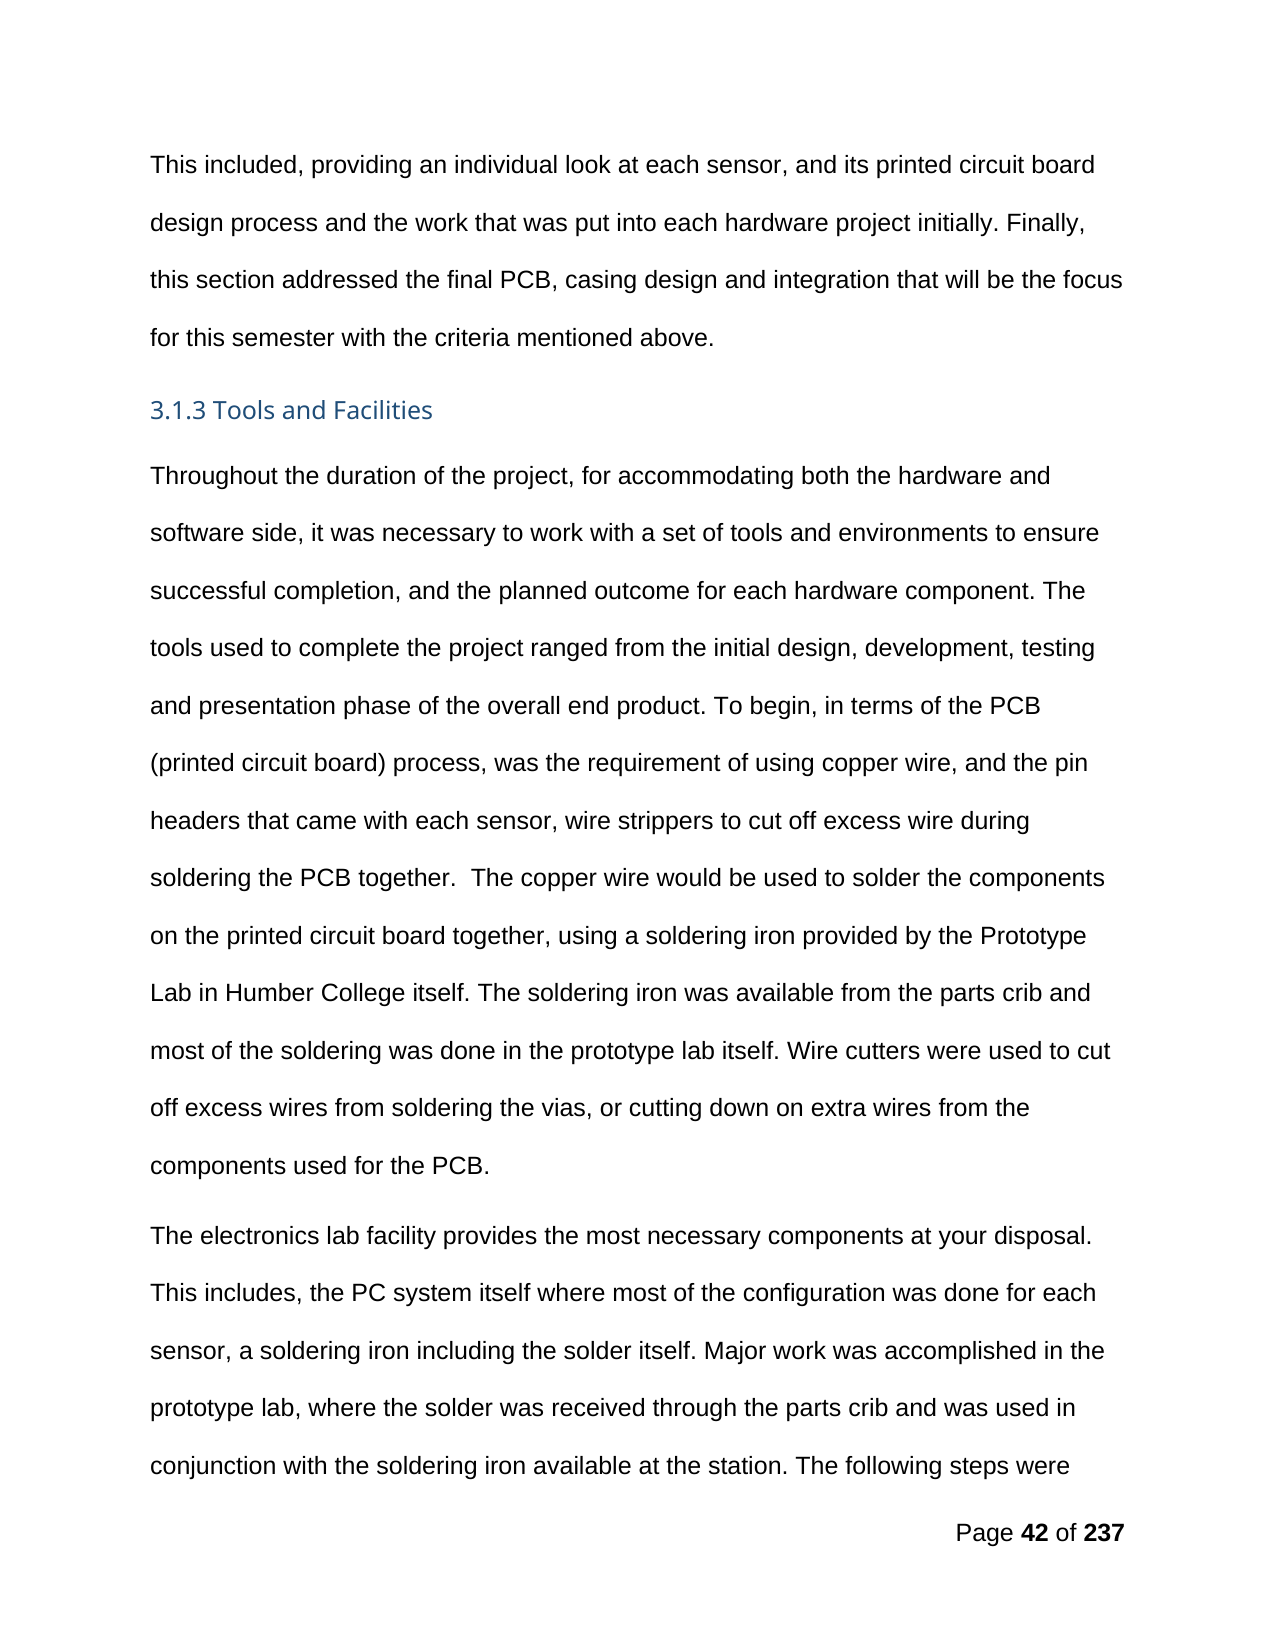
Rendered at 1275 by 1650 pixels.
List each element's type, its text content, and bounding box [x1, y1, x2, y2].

text Throughout the duration of the project, for accommodating both the hardware and software side, it was necessary to work with a set of tools and environments to ensure successful completion, and the planned outcome for each hardware component. The tools used to complete the project ranged from the initial design, development, testing and presentation phase of the overall end product. To begin, in terms of the PCB (printed circuit board) process, was the requirement of using copper wire, and the pin headers that came with each sensor, wire strippers to cut off excess wire during soldering the PCB together. The copper wire would be used to solder the components on the printed circuit board together, using a soldering iron provided by the Prototype Lab in Humber College itself. The soldering iron was available from the parts crib and most of the soldering was done in the prototype lab itself. Wire cutters were used to cut off excess wires from soldering the vias, or cutting down on extra wires from the components used for the PCB. [150, 461, 1125, 1179]
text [150, 150, 1125, 351]
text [150, 1221, 1125, 1479]
subtitle 3.1.3 Tools and Facilities [150, 392, 1125, 427]
